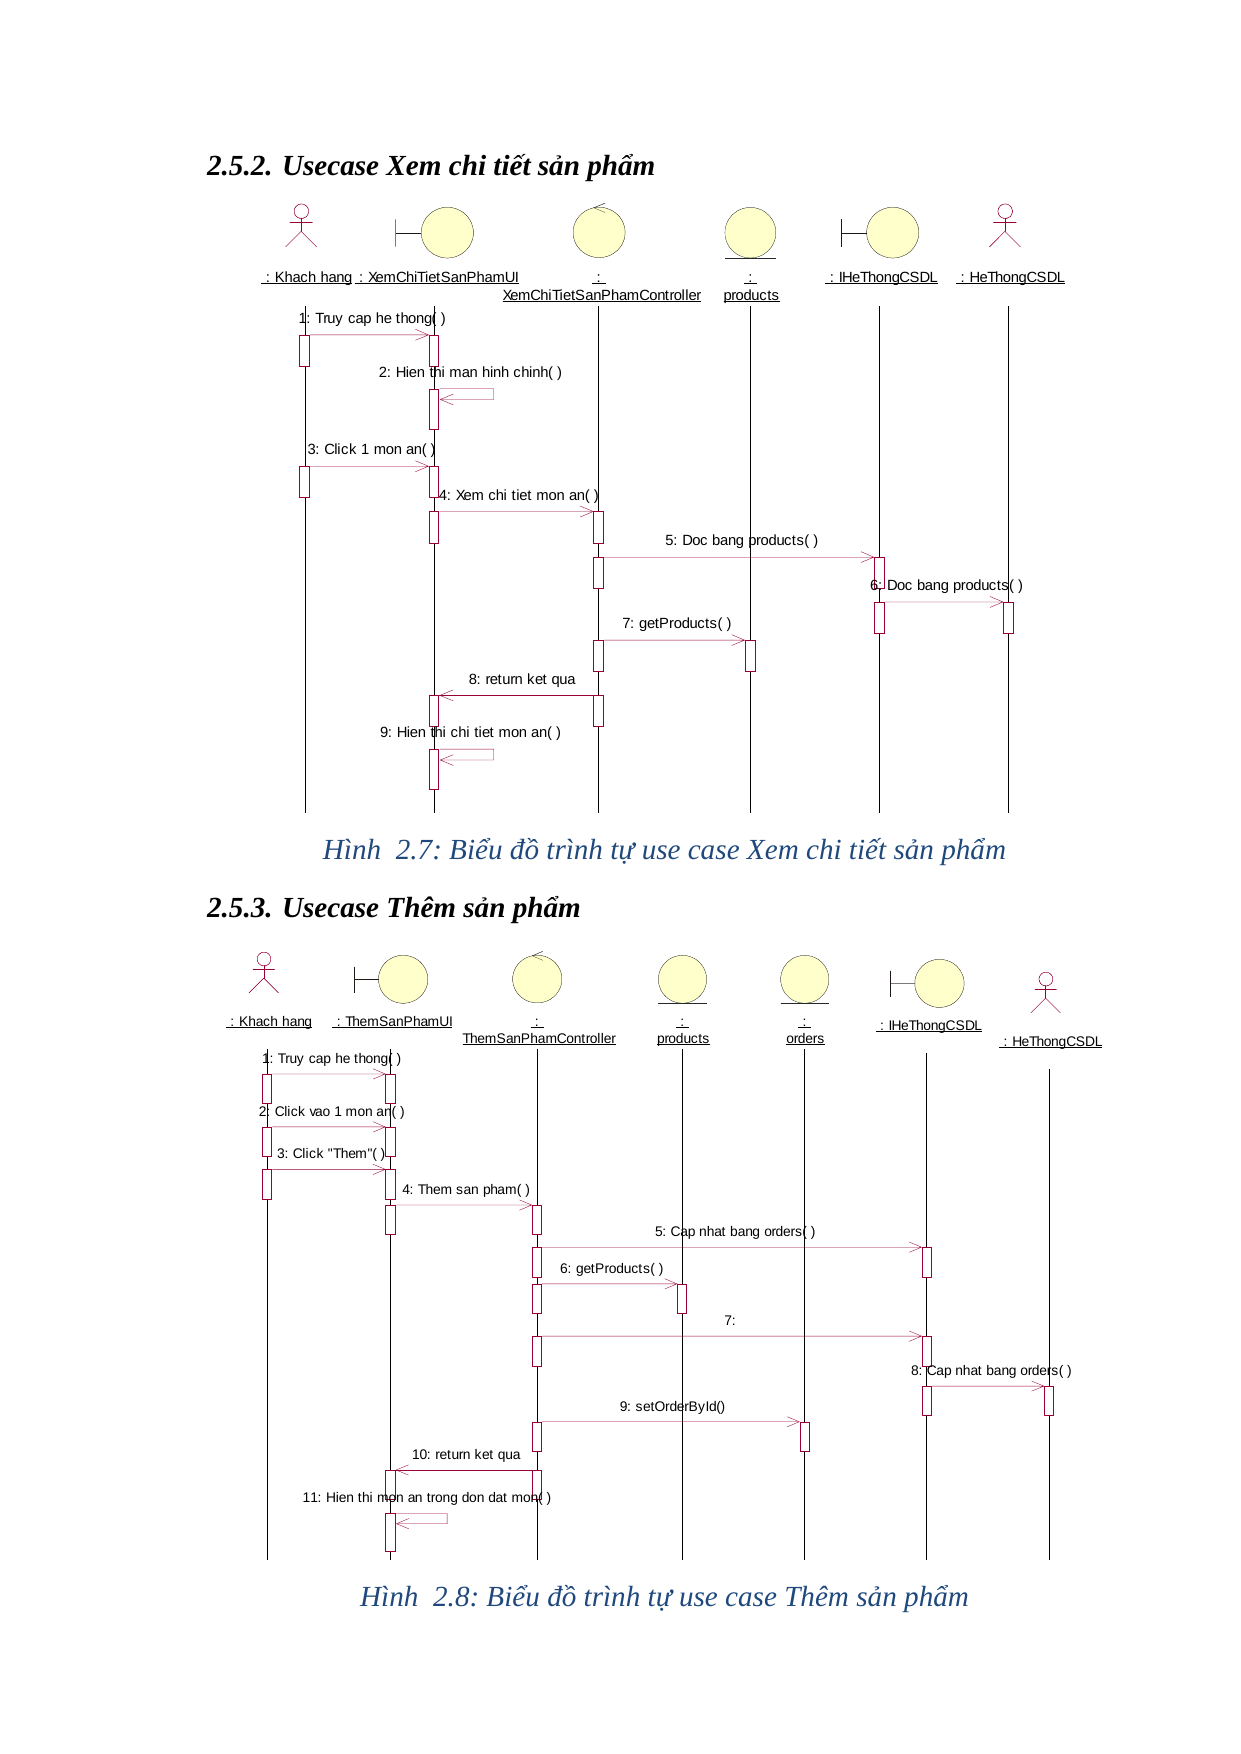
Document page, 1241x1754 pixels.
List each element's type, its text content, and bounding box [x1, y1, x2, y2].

subtitle Usecase Thêm sản phẩm [207, 891, 1122, 924]
subtitle Usecase Xem chi tiết sản phẩm [207, 148, 1122, 181]
